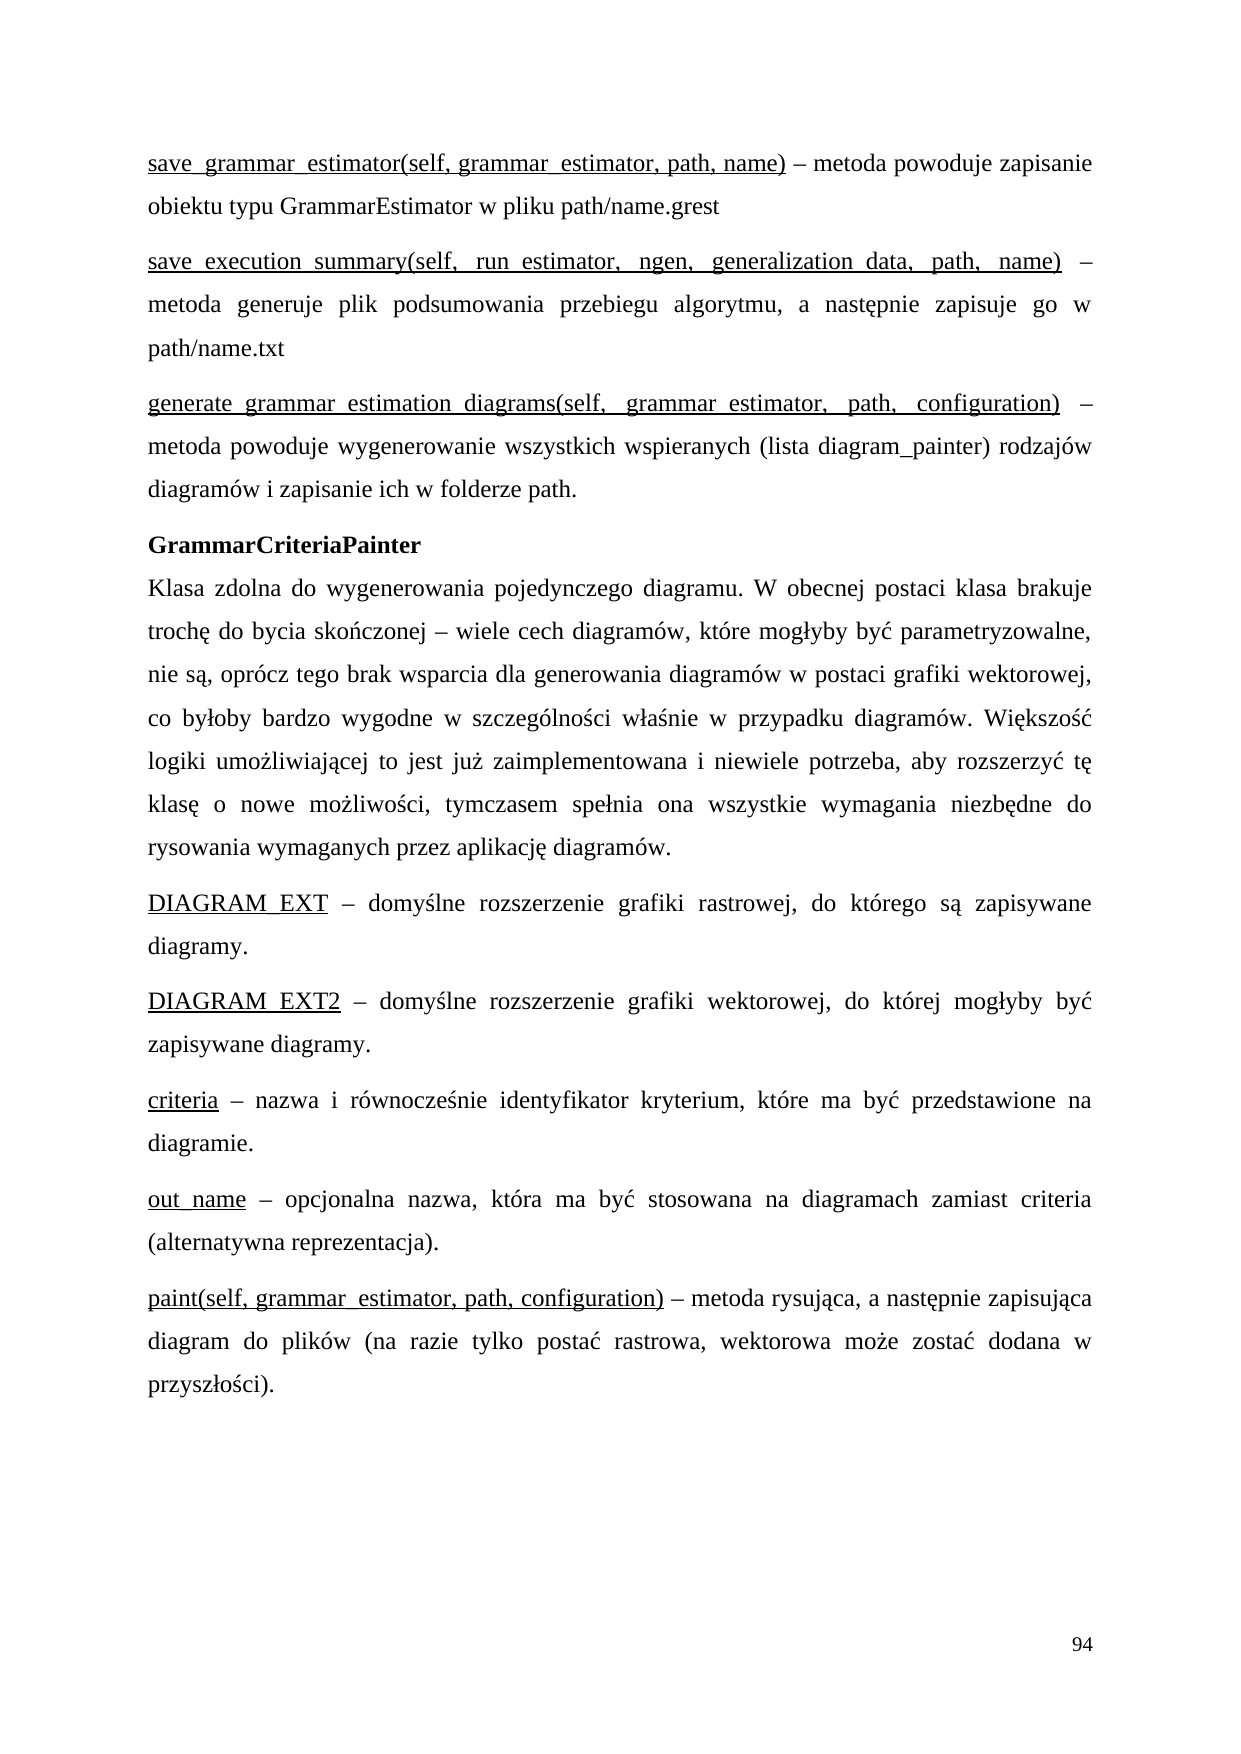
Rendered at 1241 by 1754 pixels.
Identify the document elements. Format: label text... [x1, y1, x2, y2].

text criteria – nazwa i równocześnie identyfikator kryterium, które ma być przedstawione na diagramie. [148, 1085, 1093, 1157]
text out_name – opcjonalna nazwa, która ma być stosowana na diagramach zamiast criteria (alternatywna reprezentacja). [148, 1184, 1093, 1256]
text DIAGRAM_EXT2 – domyślne rozszerzenie grafiki wektorowej, do której mogłyby być zapisywane diagramy. [148, 986, 1093, 1058]
text generate_grammar_estimation_diagrams(self, grammar_estimator, path, configuration) – metoda powoduje wygenerowanie wszystkich wspieranych (lista diagram_painter) rodzajów diagramów i zapisanie ich w folderze path. [148, 388, 1093, 503]
text save_execution_summary(self, run_estimator, ngen, generalization_data, path, name) – metoda generuje plik podsumowania przebiegu algorytmu, a następnie zapisuje go w path/name.txt [148, 246, 1093, 361]
text DIAGRAM_EXT – domyślne rozszerzenie grafiki rastrowej, do którego są zapisywane diagramy. [148, 888, 1093, 959]
text save_grammar_estimator(self, grammar_estimator, path, name) – metoda powoduje zapisanie obiektu typu GrammarEstimator w pliku path/name.grest [148, 148, 1093, 219]
text GrammarCriteriaPainter [148, 530, 1093, 559]
text Klasa zdolna do wygenerowania pojedynczego diagramu. W obecnej postaci klasa brakuje trochę do bycia skończonej – wiele cech diagramów, które mogłyby być parametryzowalne, nie są, oprócz tego brak wsparcia dla generowania diagramów w postaci grafiki wektorowej, co byłoby bardzo wygodne w szczególności właśnie w przypadku diagramów. Większość logiki umożliwiającej to jest już zaimplementowana i niewiele potrzeba, aby rozszerzyć tę klasę o nowe możliwości, tymczasem spełnia ona wszystkie wymagania niezbędne do rysowania wymaganych przez aplikację diagramów. [148, 573, 1093, 861]
text paint(self, grammar_estimator, path, configuration) – metoda rysująca, a następnie zapisująca diagram do plików (na razie tylko postać rastrowa, wektorowa może zostać dodana w przyszłości). [148, 1283, 1093, 1398]
